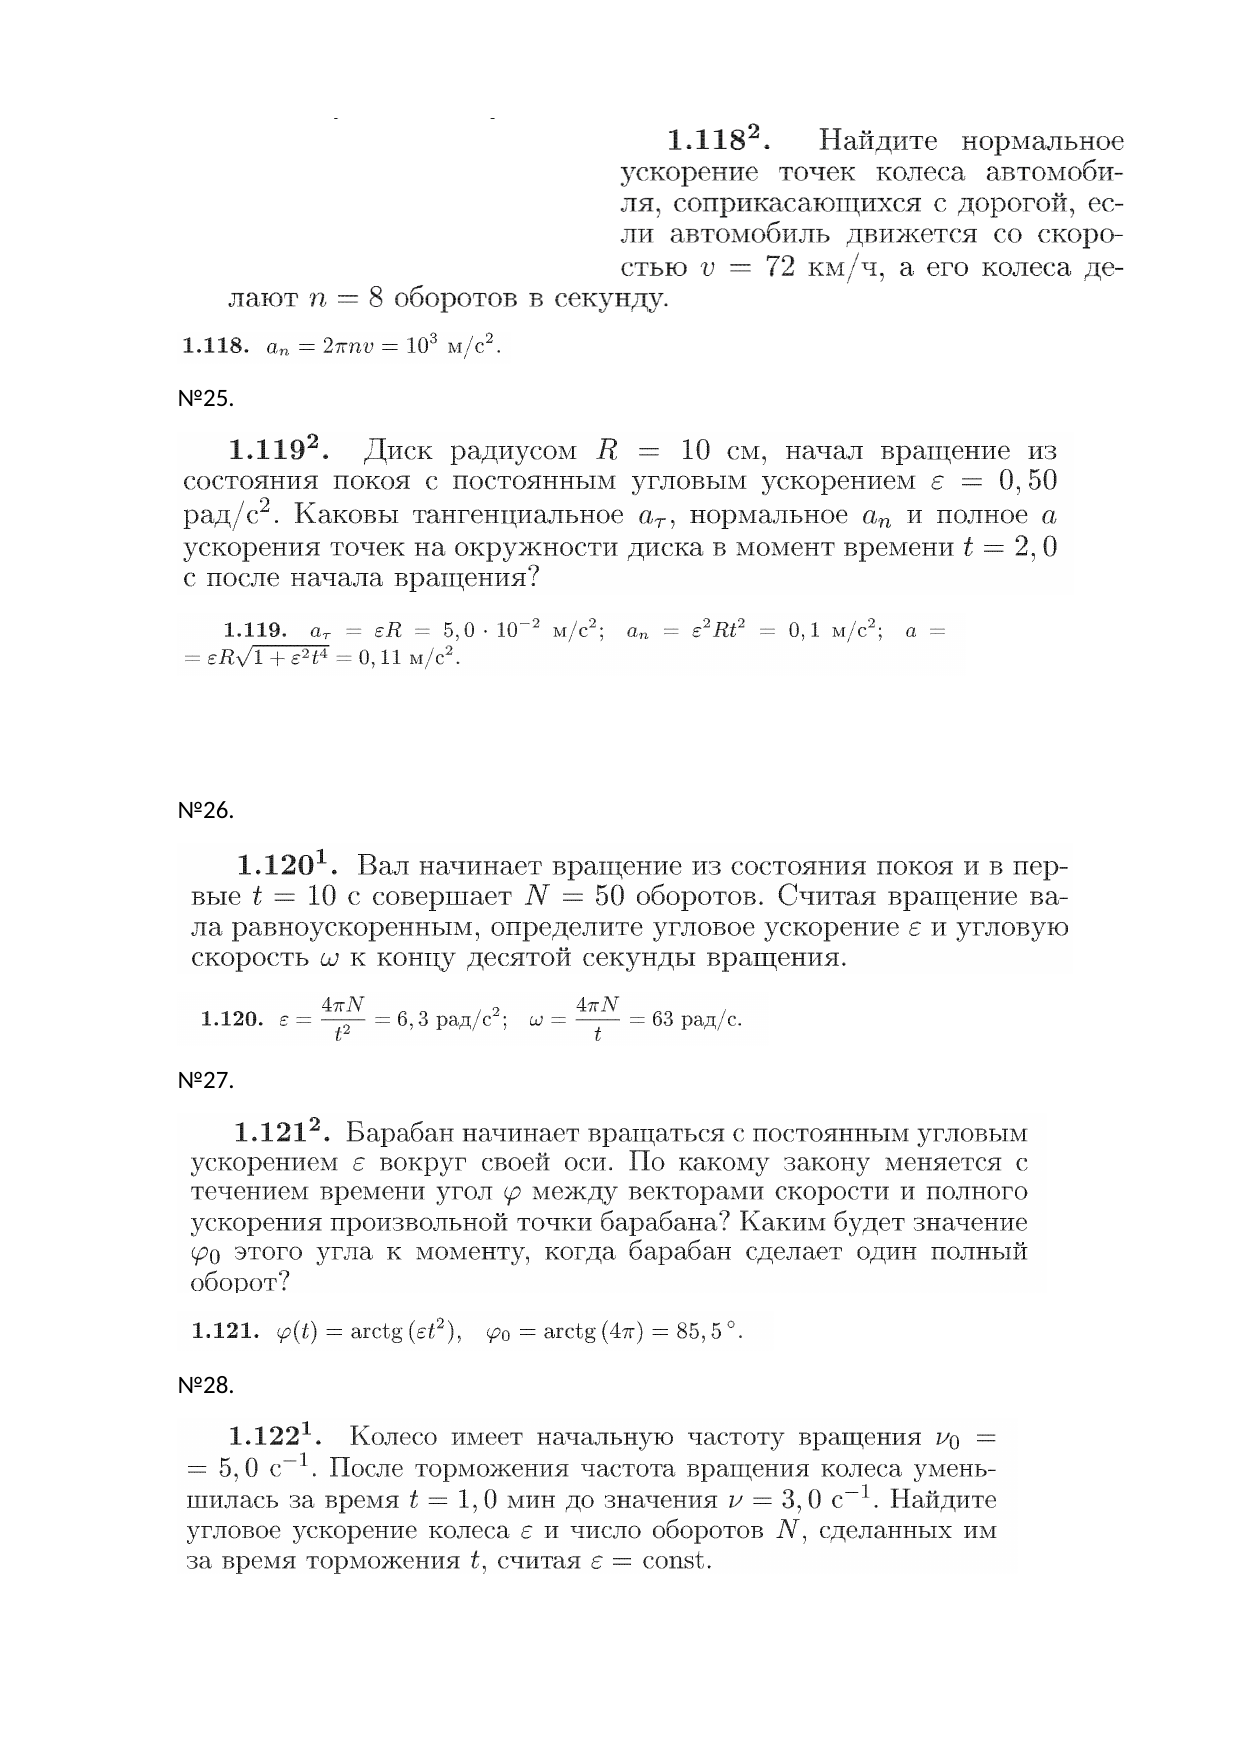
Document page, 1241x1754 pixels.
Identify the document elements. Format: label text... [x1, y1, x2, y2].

picture [177, 332, 511, 364]
picture [177, 1311, 774, 1351]
picture [177, 992, 770, 1046]
text №25. [177, 382, 1152, 413]
picture [177, 118, 1152, 314]
picture [177, 432, 1074, 595]
text №27. [177, 1064, 1152, 1094]
picture [177, 1418, 1018, 1574]
text №26. [177, 794, 1152, 824]
text №28. [177, 1369, 1152, 1400]
picture [177, 613, 966, 676]
picture [177, 1113, 1048, 1293]
picture [177, 843, 1074, 974]
